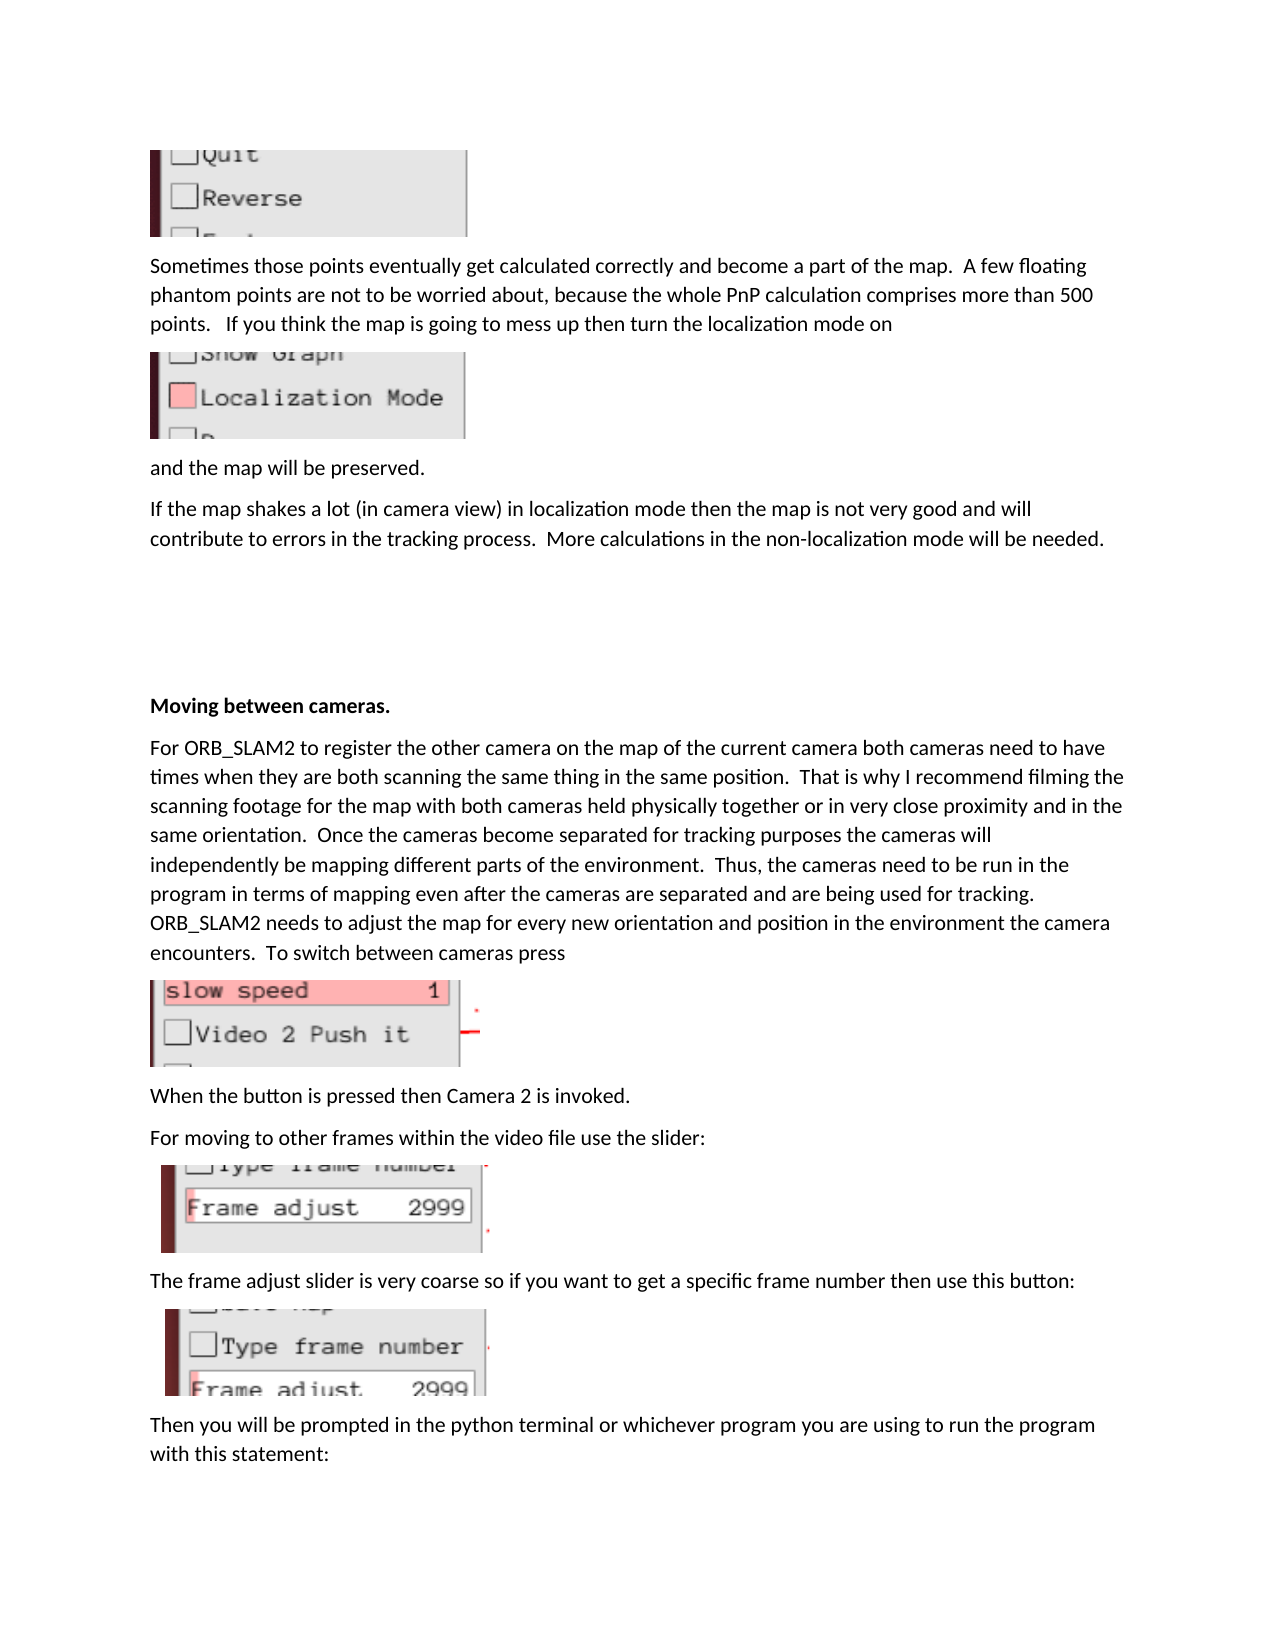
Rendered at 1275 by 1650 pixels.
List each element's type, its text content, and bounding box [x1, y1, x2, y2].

text For ORB_SLAM2 to register the other camera on the map of the current camera both cameras need to have times when they are both scanning the same thing in the same position. That is why I recommend filming the scanning footage for the map with both cameras held physically together or in very close proximity and in the same orientation. Once the cameras become separated for tracking purposes the cameras will independently be mapping different parts of the environment. Thus, the cameras need to be run in the program in terms of mapping even after the cameras are separated and are being used for tracking. ORB_SLAM2 needs to adjust the map for every new orientation and position in the environment the camera encounters. To switch between cameras press [150, 734, 1125, 965]
text The frame adjust slider is very coarse so if you want to get a specific frame number then use this button: [150, 1267, 1125, 1294]
text If the map shakes a lot (in camera view) in localization mode then the map is not very good and will contribute to errors in the tracking process. More calculations in the non-localization mode will be needed. [150, 496, 1125, 552]
picture [150, 150, 487, 237]
text Moving between cameras. [150, 692, 1125, 719]
text For moving to other frames within the video file use the slider: [150, 1124, 1125, 1151]
text Then you will be prompted in the python terminal or whichever program you are using to run the program with this statement: [150, 1411, 1125, 1467]
picture [150, 352, 485, 439]
text and the map will be preserved. [150, 454, 1125, 481]
text When the button is pressed then Camera 2 is invoked. [150, 1082, 1125, 1109]
picture [150, 980, 480, 1067]
text Sometimes those points eventually get calculated correctly and become a part of the map. A few floating phantom points are not to be worried about, because the whole PnP calculation comprises more than 500 points. If you think the map is going to mess up then turn the localization mode on [150, 252, 1125, 337]
picture [165, 1309, 490, 1396]
picture [161, 1165, 490, 1253]
